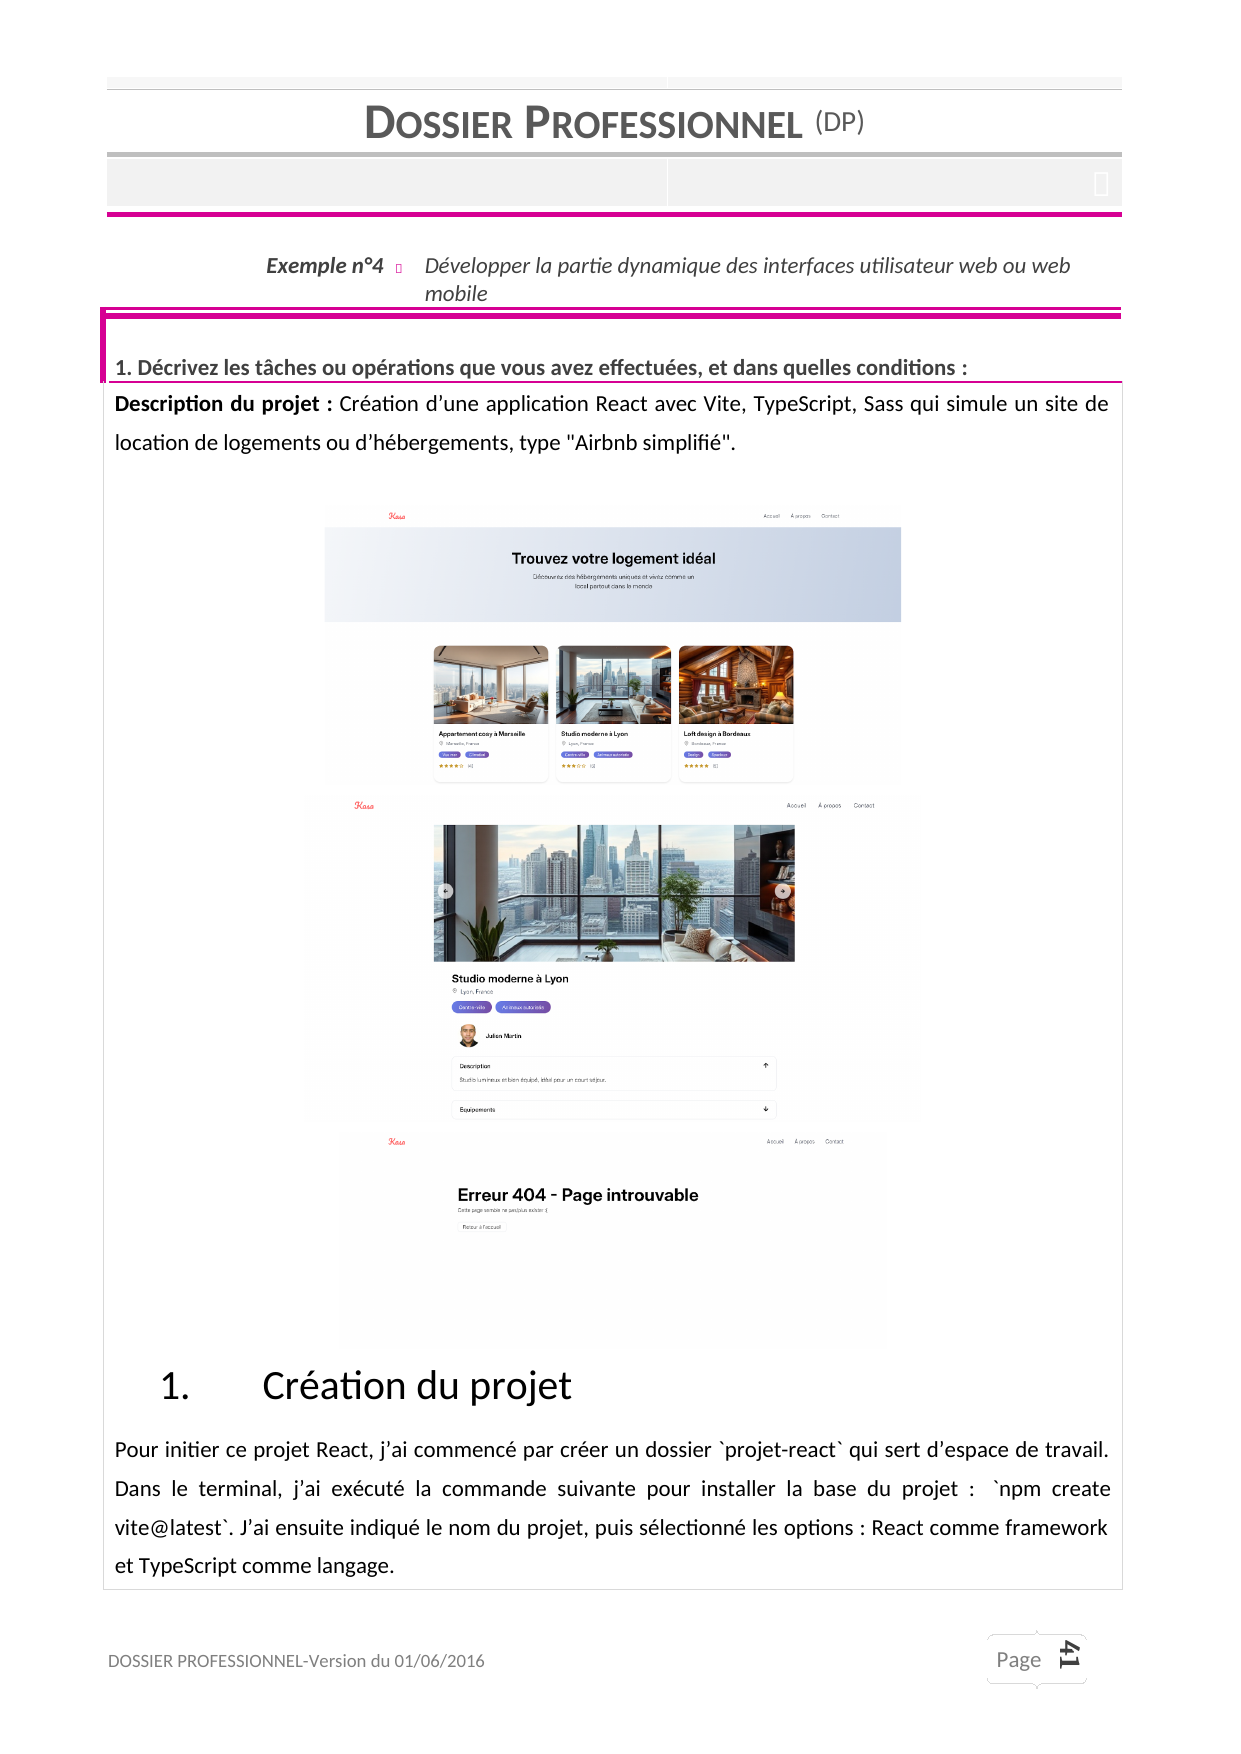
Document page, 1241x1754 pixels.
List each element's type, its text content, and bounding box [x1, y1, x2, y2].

picture [324, 505, 902, 785]
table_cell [104, 381, 1122, 1589]
table_header Exemple n°4  [103, 245, 413, 307]
picture [304, 795, 922, 1122]
picture [338, 1132, 887, 1349]
table_header Développer la partie dynamique des interfaces utilisateur web ou web mobile [413, 245, 1122, 307]
table_cell 1. Décrivez les tâches ou opérations que vous avez effectuées, et dans quelles conditions : [106, 307, 1122, 381]
